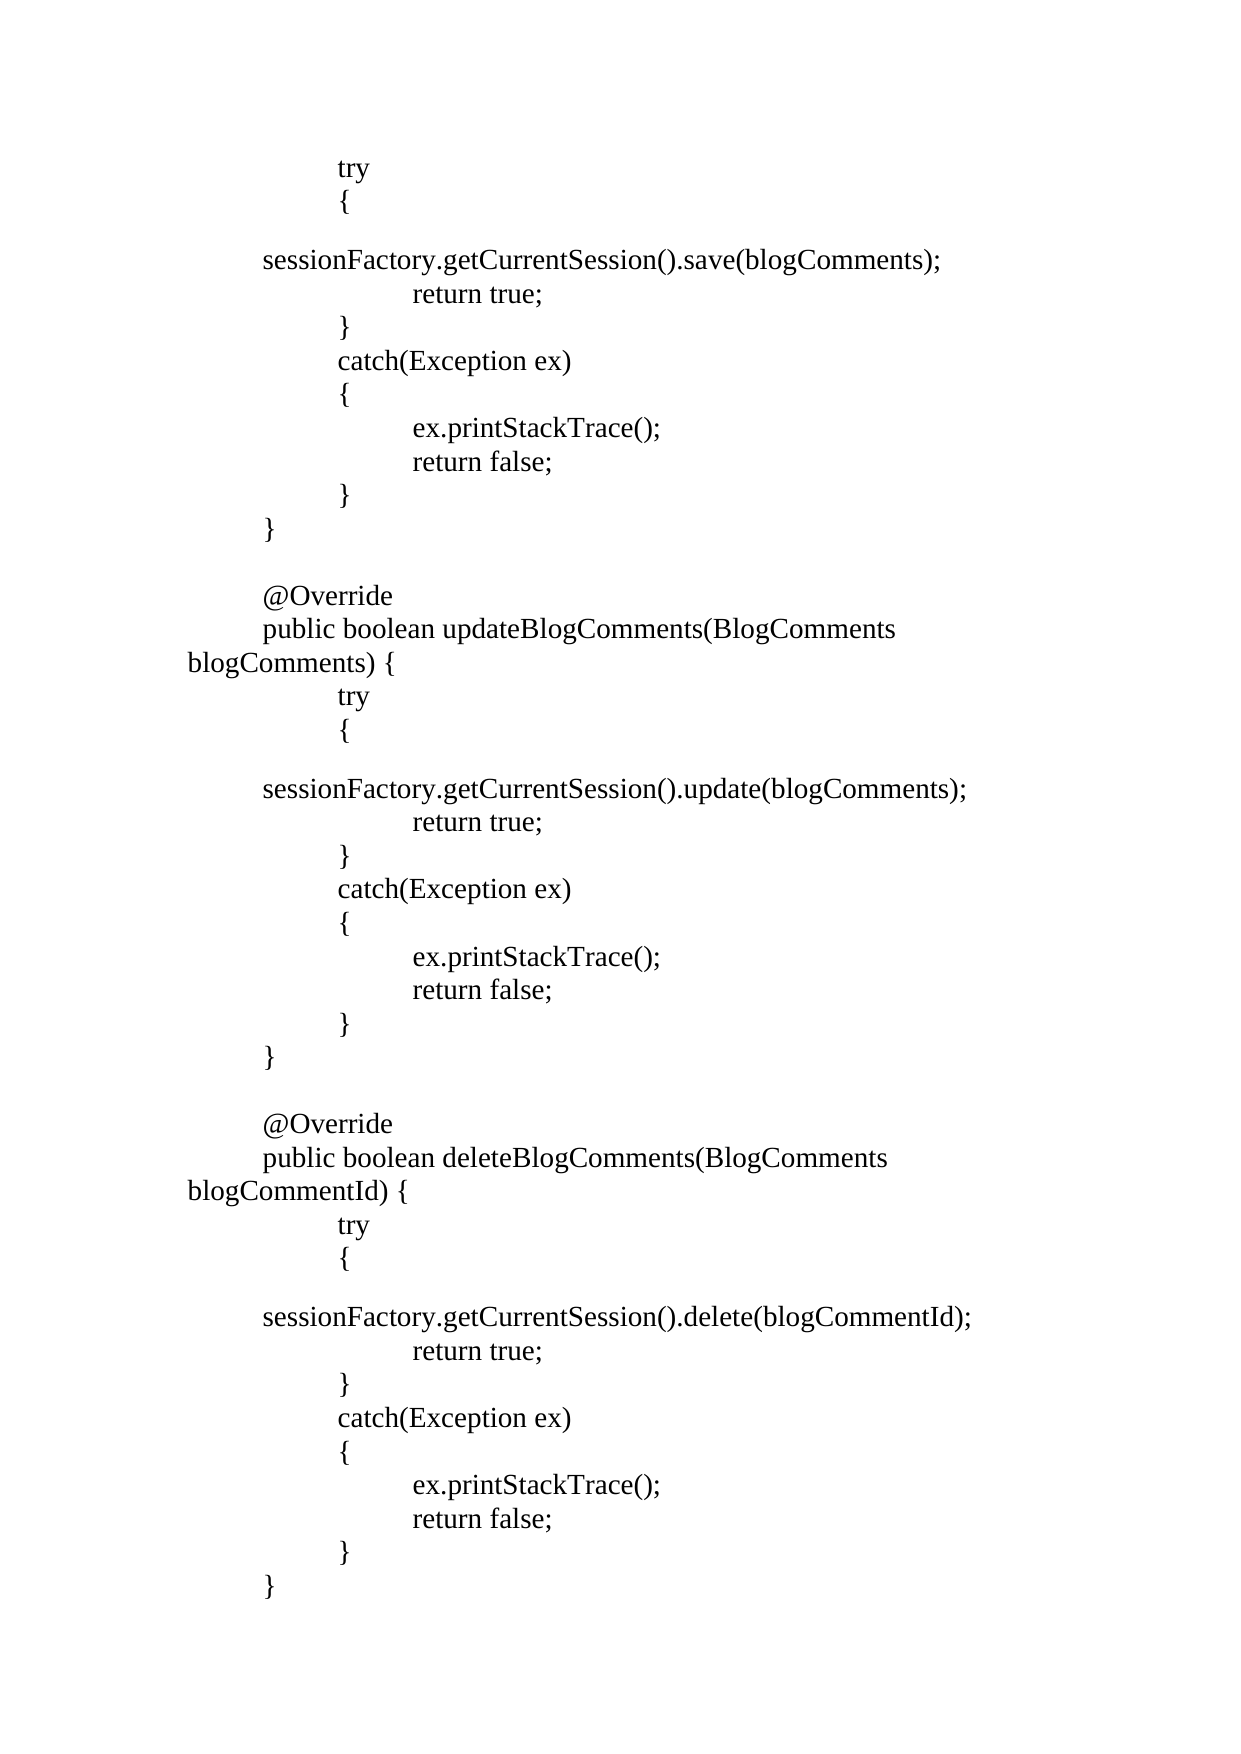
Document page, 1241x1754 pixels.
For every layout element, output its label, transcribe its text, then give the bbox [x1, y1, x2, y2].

text return false; [187, 972, 1053, 1006]
text sessionFactory.getCurrentSession().delete(blogCommentId); [187, 1274, 1053, 1333]
text } [187, 1568, 1053, 1601]
text ex.printStackTrace(); [187, 1467, 1053, 1501]
text } [187, 477, 1053, 511]
text { [187, 905, 1053, 939]
text catch(Exception ex) [187, 1400, 1053, 1434]
text return true; [187, 804, 1053, 838]
text try [187, 150, 1053, 183]
text { [187, 1241, 1053, 1274]
text ex.printStackTrace(); [187, 939, 1053, 972]
text } [187, 309, 1053, 343]
text } [187, 1039, 1053, 1073]
text @Override [187, 578, 1053, 611]
text { [187, 1434, 1053, 1467]
text catch(Exception ex) [187, 343, 1053, 377]
text } [187, 511, 1053, 544]
text } [187, 838, 1053, 872]
text try [187, 678, 1053, 712]
text return true; [187, 1333, 1053, 1367]
text } [187, 1006, 1053, 1039]
text public boolean deleteBlogComments(BlogComments blogCommentId) { [187, 1140, 1053, 1207]
text { [187, 712, 1053, 746]
text { [187, 183, 1053, 217]
text catch(Exception ex) [187, 872, 1053, 905]
text sessionFactory.getCurrentSession().update(blogComments); [187, 746, 1053, 804]
text return false; [187, 1501, 1053, 1534]
text return true; [187, 276, 1053, 309]
text return false; [187, 444, 1053, 477]
text try [187, 1207, 1053, 1241]
text sessionFactory.getCurrentSession().save(blogComments); [187, 217, 1053, 276]
text @Override [187, 1106, 1053, 1140]
text ex.printStackTrace(); [187, 410, 1053, 444]
text public boolean updateBlogComments(BlogComments blogComments) { [187, 611, 1053, 678]
text } [187, 1367, 1053, 1400]
text { [187, 377, 1053, 410]
text } [187, 1534, 1053, 1568]
